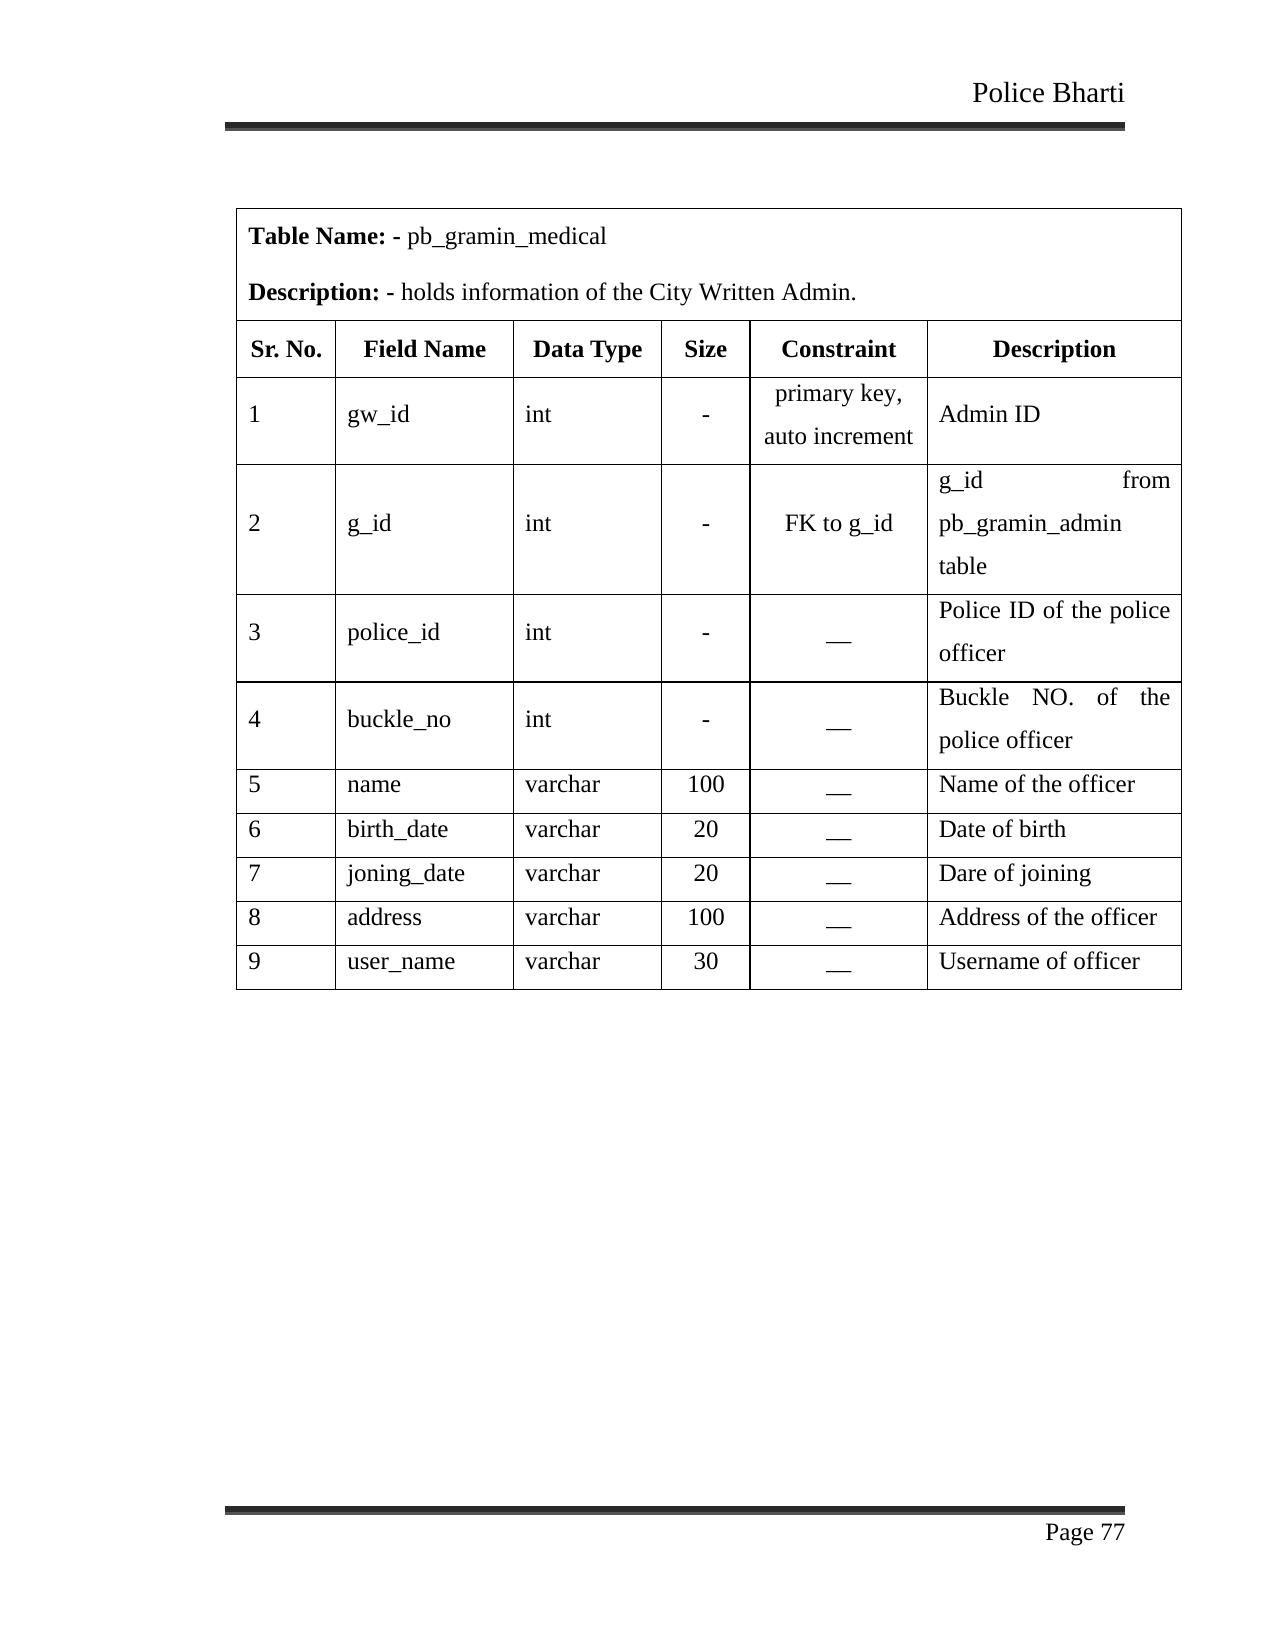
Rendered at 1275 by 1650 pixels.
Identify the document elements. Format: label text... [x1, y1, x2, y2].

table_cell Police ID of the police officer [928, 595, 1181, 681]
table_cell varchar [514, 770, 661, 813]
table_cell Data Type [514, 321, 661, 377]
table_cell int [514, 683, 661, 768]
table_cell 3 [237, 595, 335, 681]
table_cell Address of the officer [928, 902, 1181, 945]
table_cell varchar [514, 858, 661, 901]
table_cell 7 [237, 858, 335, 901]
table_cell 6 [237, 814, 335, 857]
table_cell 1 [237, 378, 335, 464]
table_cell 30 [662, 946, 749, 989]
table_cell Field Name [336, 321, 513, 377]
table_cell __ [751, 902, 927, 945]
table_cell police_id [336, 595, 513, 681]
table_cell Dare of joining [928, 858, 1181, 901]
table_cell Size [662, 321, 749, 377]
table_cell varchar [514, 946, 661, 989]
table_cell Buckle NO. of the police officer [928, 683, 1181, 768]
table_cell __ [751, 814, 927, 857]
table_cell Description [928, 321, 1181, 377]
table_cell int [514, 465, 661, 594]
table_cell joning_date [336, 858, 513, 901]
table_cell - [662, 595, 749, 681]
table_cell gw_id [336, 378, 513, 464]
table_cell name [336, 770, 513, 813]
table_cell primary key, auto increment [751, 378, 927, 464]
table_cell address [336, 902, 513, 945]
table_cell - [662, 465, 749, 594]
table_cell - [662, 378, 749, 464]
table_cell __ [751, 946, 927, 989]
table_cell 9 [237, 946, 335, 989]
table_cell __ [751, 595, 927, 681]
table_cell varchar [514, 902, 661, 945]
table_cell buckle_no [336, 683, 513, 768]
table_cell int [514, 595, 661, 681]
table_cell g_id from pb_gramin_admin table [928, 465, 1181, 594]
table_cell Date of birth [928, 814, 1181, 857]
table_cell 5 [237, 770, 335, 813]
table_cell Name of the officer [928, 770, 1181, 813]
table_cell __ [751, 683, 927, 768]
table_cell int [514, 378, 661, 464]
table_cell birth_date [336, 814, 513, 857]
table_cell __ [751, 858, 927, 901]
table_cell - [662, 683, 749, 768]
table_cell varchar [514, 814, 661, 857]
table_cell Username of officer [928, 946, 1181, 989]
table_cell 20 [662, 814, 749, 857]
table_cell g_id [336, 465, 513, 594]
table_cell 20 [662, 858, 749, 901]
table_cell __ [751, 770, 927, 813]
table_header Table Name: - pb_gramin_medical Description: - holds information of the City Written Admin. [237, 209, 1181, 320]
table_cell user_name [336, 946, 513, 989]
table_cell Constraint [751, 321, 927, 377]
table_cell 4 [237, 683, 335, 768]
table_cell 100 [662, 902, 749, 945]
table_cell Sr. No. [237, 321, 335, 377]
table_cell 8 [237, 902, 335, 945]
table_cell 100 [662, 770, 749, 813]
table_cell FK to g_id [751, 465, 927, 594]
table_cell Admin ID [928, 378, 1181, 464]
table_cell 2 [237, 465, 335, 594]
